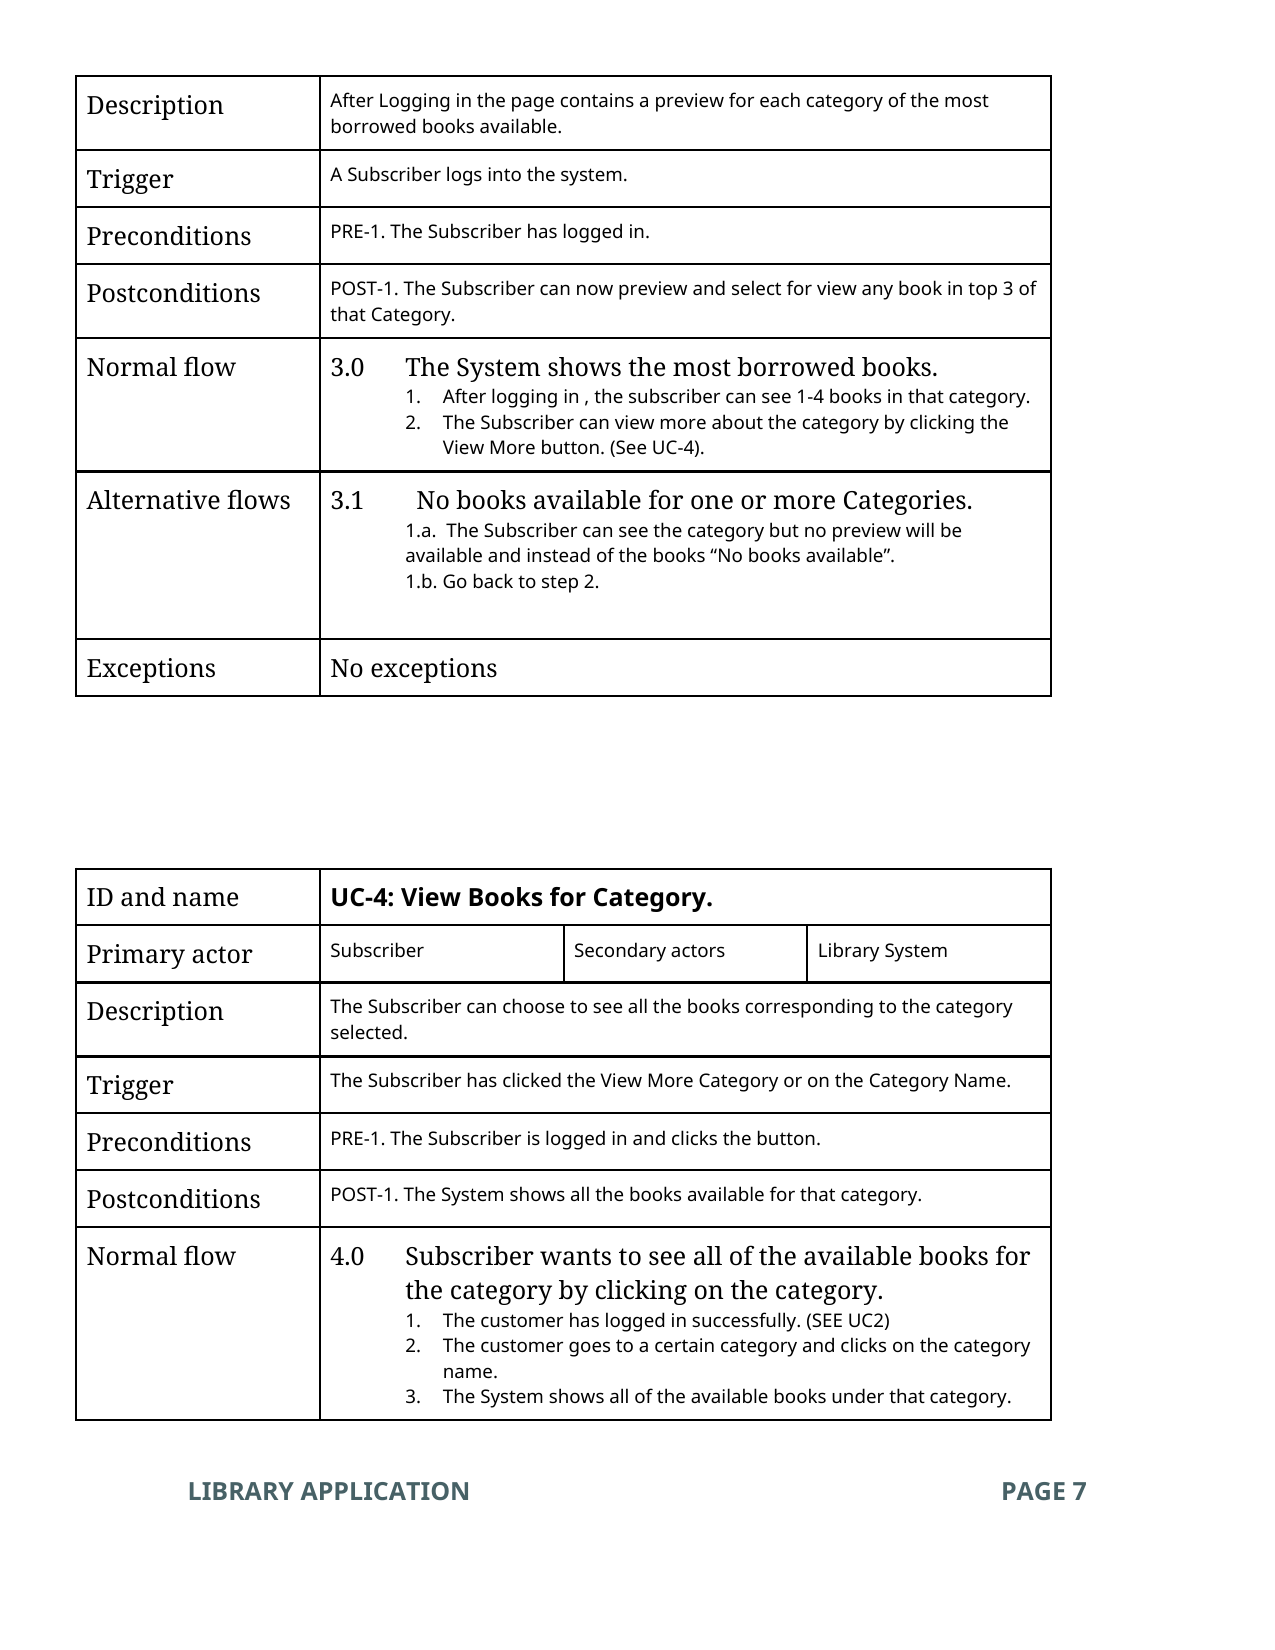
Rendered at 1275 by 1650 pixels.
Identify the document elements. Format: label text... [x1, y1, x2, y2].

table_cell Normal flow [77, 339, 319, 470]
table_cell Preconditions [77, 1114, 319, 1169]
table_cell Normal flow [77, 1228, 319, 1419]
table_cell The System shows the most borrowed books. After logging in , the subscriber can see 1-4 books in that category. The Subscriber can view more about the category by clicking the View More button. (See UC-4). [321, 339, 1050, 470]
table_cell Library System [808, 926, 1050, 981]
table_cell PRE-1. The Subscriber is logged in and clicks the button. [321, 1114, 1050, 1169]
table_cell Trigger [77, 151, 319, 206]
table_cell Secondary actors [565, 926, 806, 981]
table_cell Postconditions [77, 1171, 319, 1226]
table_cell Description [77, 984, 319, 1055]
table_cell Primary actor [77, 926, 319, 981]
table_cell 3.1 No books available for one or more Categories. 1.a. The Subscriber can see the category but no preview will be available and instead of the books “No books available”. 1.b. Go back to step 2. [321, 473, 1050, 638]
table_cell PRE-1. The Subscriber has logged in. [321, 208, 1050, 263]
table_cell No exceptions [321, 640, 1050, 695]
table_cell The Subscriber has clicked the View More Category or on the Category Name. [321, 1058, 1050, 1112]
table_cell Subscriber wants to see all of the available books for the category by clicking on the category. The customer has logged in successfully. (SEE UC2) The customer goes to a certain category and clicks on the category name. The System shows all of the available books under that category. [321, 1228, 1050, 1419]
table_cell Trigger [77, 1058, 319, 1112]
table_cell POST-1. The System shows all the books available for that category. [321, 1171, 1050, 1226]
table_cell Subscriber [321, 926, 563, 981]
table_cell Alternative flows [77, 473, 319, 638]
table_cell Exceptions [77, 640, 319, 695]
table_cell Preconditions [77, 208, 319, 263]
table_cell POST-1. The Subscriber can now preview and select for view any book in top 3 of that Category. [321, 265, 1050, 337]
table_header UC-4: View Books for Category. [321, 870, 1050, 924]
table_cell After Logging in the page contains a preview for each category of the most borrowed books available. [321, 77, 1050, 149]
table_cell Description [77, 77, 319, 149]
table_header ID and name [77, 870, 319, 924]
table_cell The Subscriber can choose to see all the books corresponding to the category selected. [321, 984, 1050, 1055]
table_cell A Subscriber logs into the system. [321, 151, 1050, 206]
table_cell Postconditions [77, 265, 319, 337]
